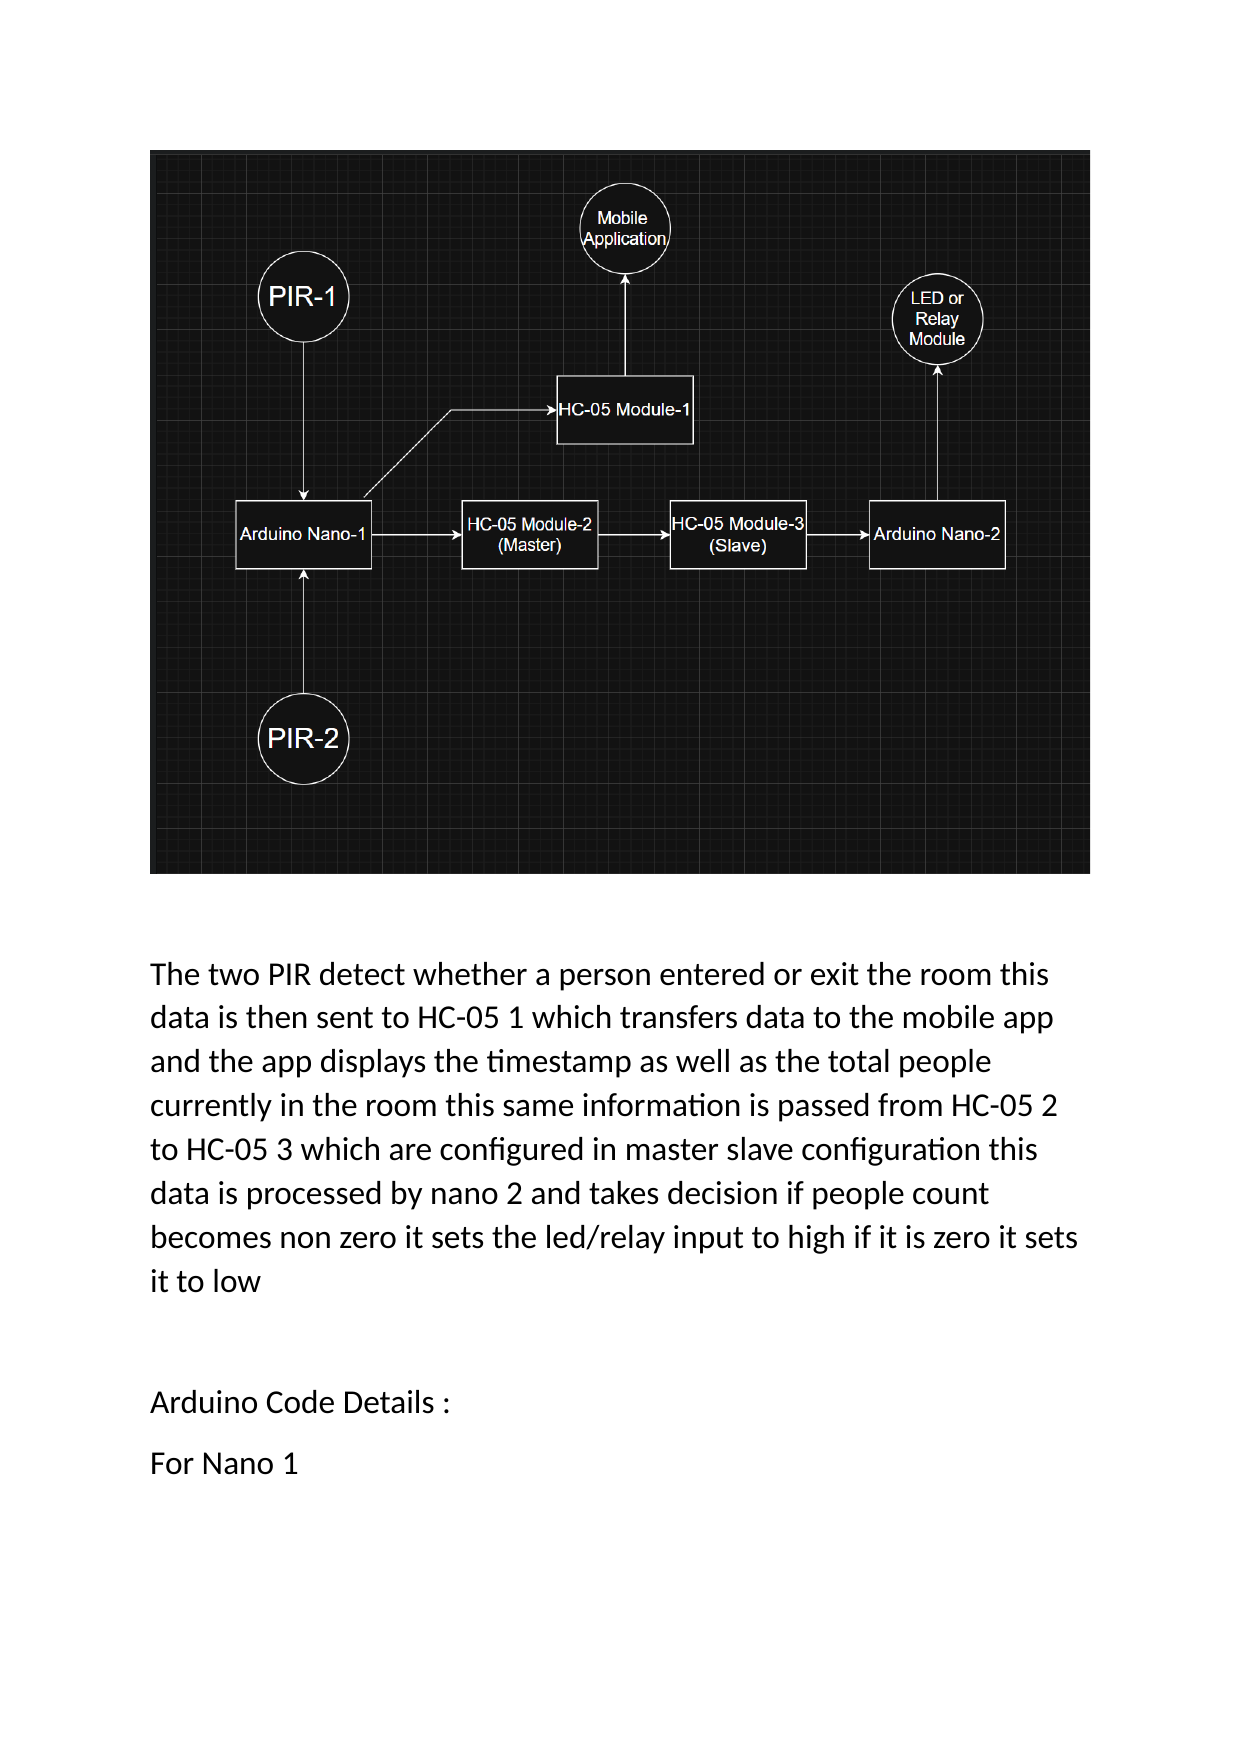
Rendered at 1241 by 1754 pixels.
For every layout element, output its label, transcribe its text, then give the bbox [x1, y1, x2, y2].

text The two PIR detect whether a person entered or exit the room this data is then sent to HC-05 1 which transfers data to the mobile app and the app displays the timestamp as well as the total people currently in the room this same information is passed from HC-05 2 to HC-05 3 which are configured in master slave configuration this data is processed by nano 2 and takes decision if people count becomes non zero it sets the led/relay input to high if it is zero it sets it to low [150, 953, 1090, 1301]
picture [150, 150, 1091, 874]
text For Nano 1 [150, 1442, 1090, 1483]
text Arduino Code Details : [150, 1382, 1090, 1422]
